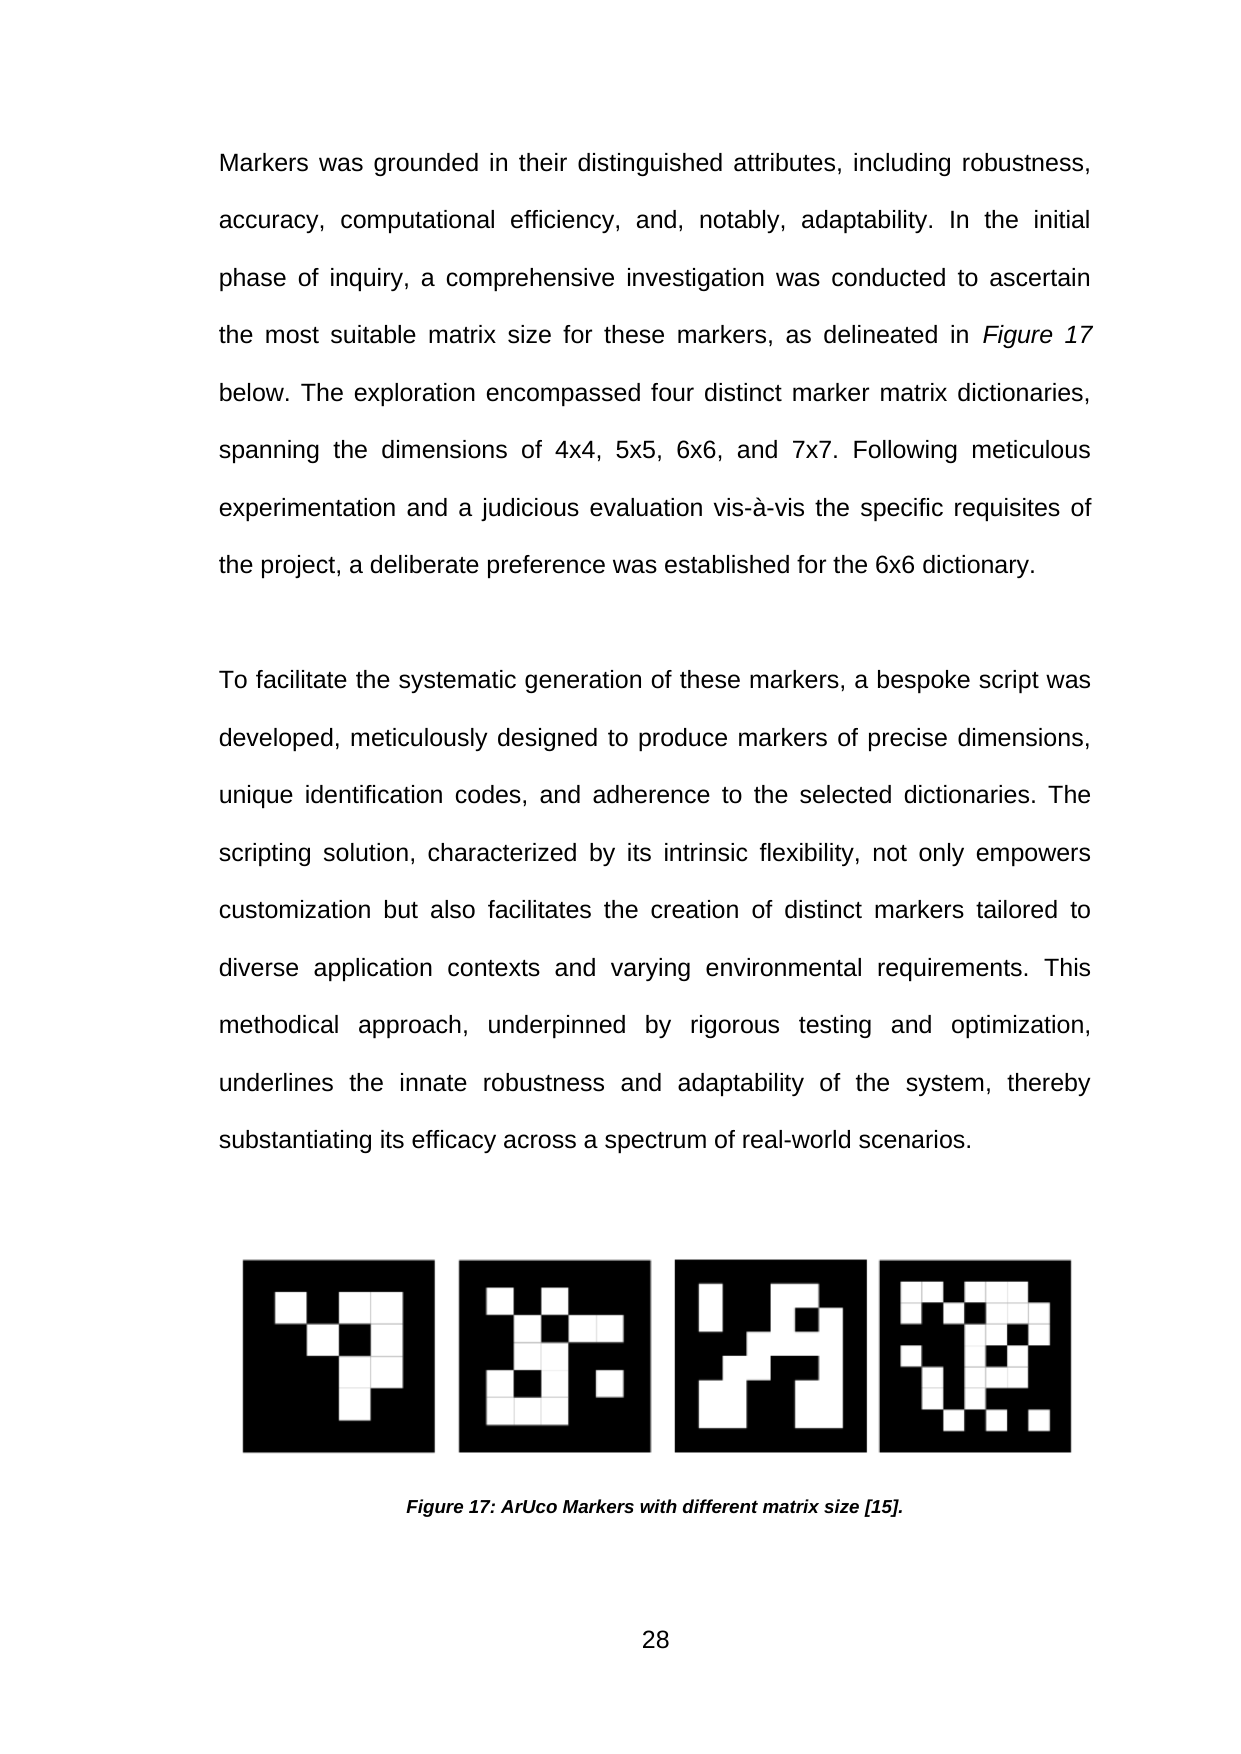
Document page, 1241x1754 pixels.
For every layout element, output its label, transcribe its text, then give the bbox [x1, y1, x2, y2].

text To facilitate the systematic generation of these markers, a bespoke script was developed, meticulously designed to produce markers of precise dimensions, unique identification codes, and adherence to the selected dictionaries. The scripting solution, characterized by its intrinsic flexibility, not only empowers customization but also facilitates the creation of distinct markers tailored to diverse application contexts and varying environmental requirements. This methodical approach, underpinned by rigorous testing and optimization, underlines the innate robustness and adaptability of the system, thereby substantiating its efficacy across a spectrum of real-world scenarios. [218, 665, 1092, 1154]
picture [218, 1240, 1093, 1467]
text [218, 148, 1092, 579]
text Figure : ArUco Markers with different matrix size . [218, 1496, 1092, 1517]
